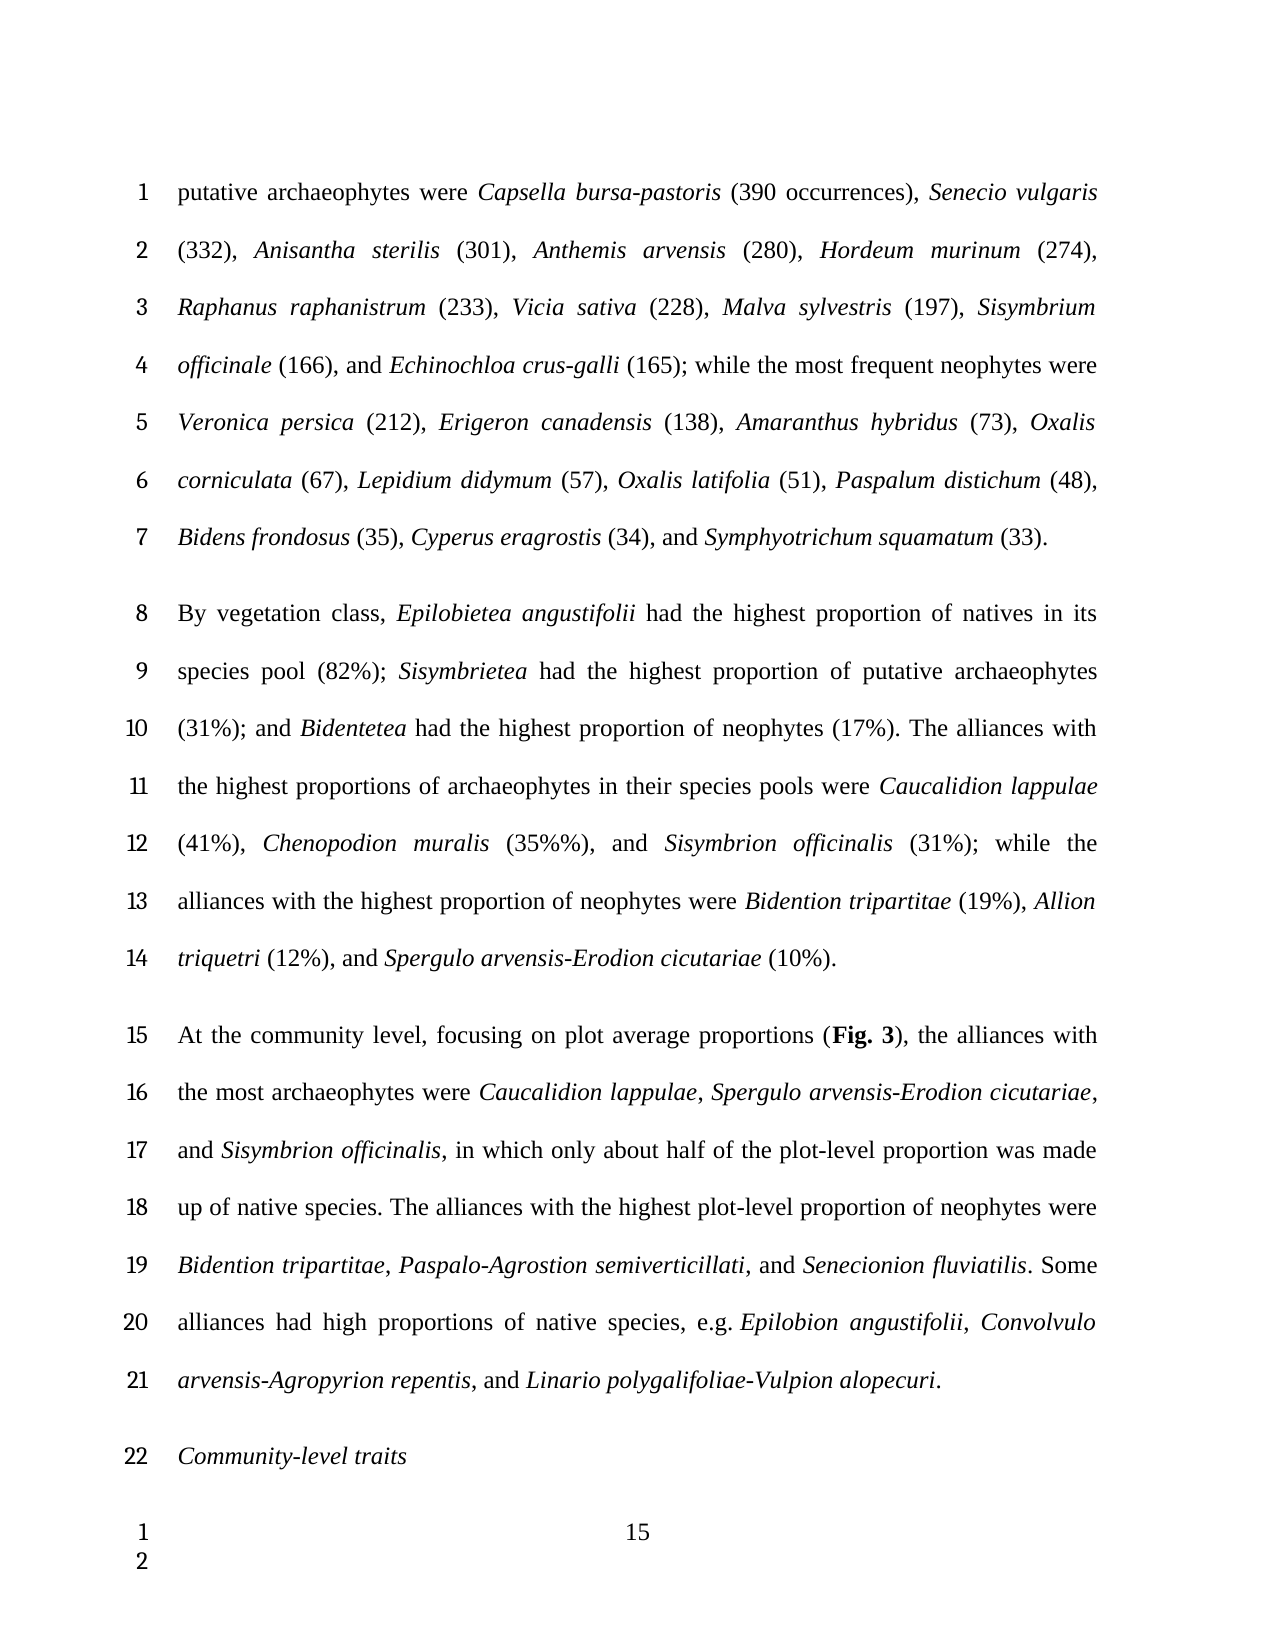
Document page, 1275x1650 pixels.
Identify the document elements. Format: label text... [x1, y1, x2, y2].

subtitle Community-level traits [177, 1441, 1098, 1470]
text By vegetation class, Epilobietea angustifolii had the highest proportion of natives in its species pool (82%); Sisymbrietea had the highest proportion of putative archaeophytes (31%); and Bidentetea had the highest proportion of neophytes (17%). The alliances with the highest proportions of archaeophytes in their species pools were Caucalidion lappulae (41%), Chenopodion muralis (35%%), and Sisymbrion officinalis (31%); while the alliances with the highest proportion of neophytes were Bidention tripartitae (19%), Allion triquetri (12%), and Spergulo arvensis-Erodion cicutariae (10%). [177, 598, 1098, 972]
text At the community level, focusing on plot average proportions (Fig. 3), the alliances with the most archaeophytes were Caucalidion lappulae, Spergulo arvensis-Erodion cicutariae, and Sisymbrion officinalis, in which only about half of the plot-level proportion was made up of native species. The alliances with the highest plot-level proportion of neophytes were Bidention tripartitae, Paspalo-Agrostion semiverticillati, and Senecionion fluviatilis. Some alliances had high proportions of native species, e.g. Epilobion angustifolii, Convolvulo arvensis-Agropyrion repentis, and Linario polygalifoliae-Vulpion alopecuri. [177, 1020, 1098, 1393]
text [177, 177, 1098, 551]
